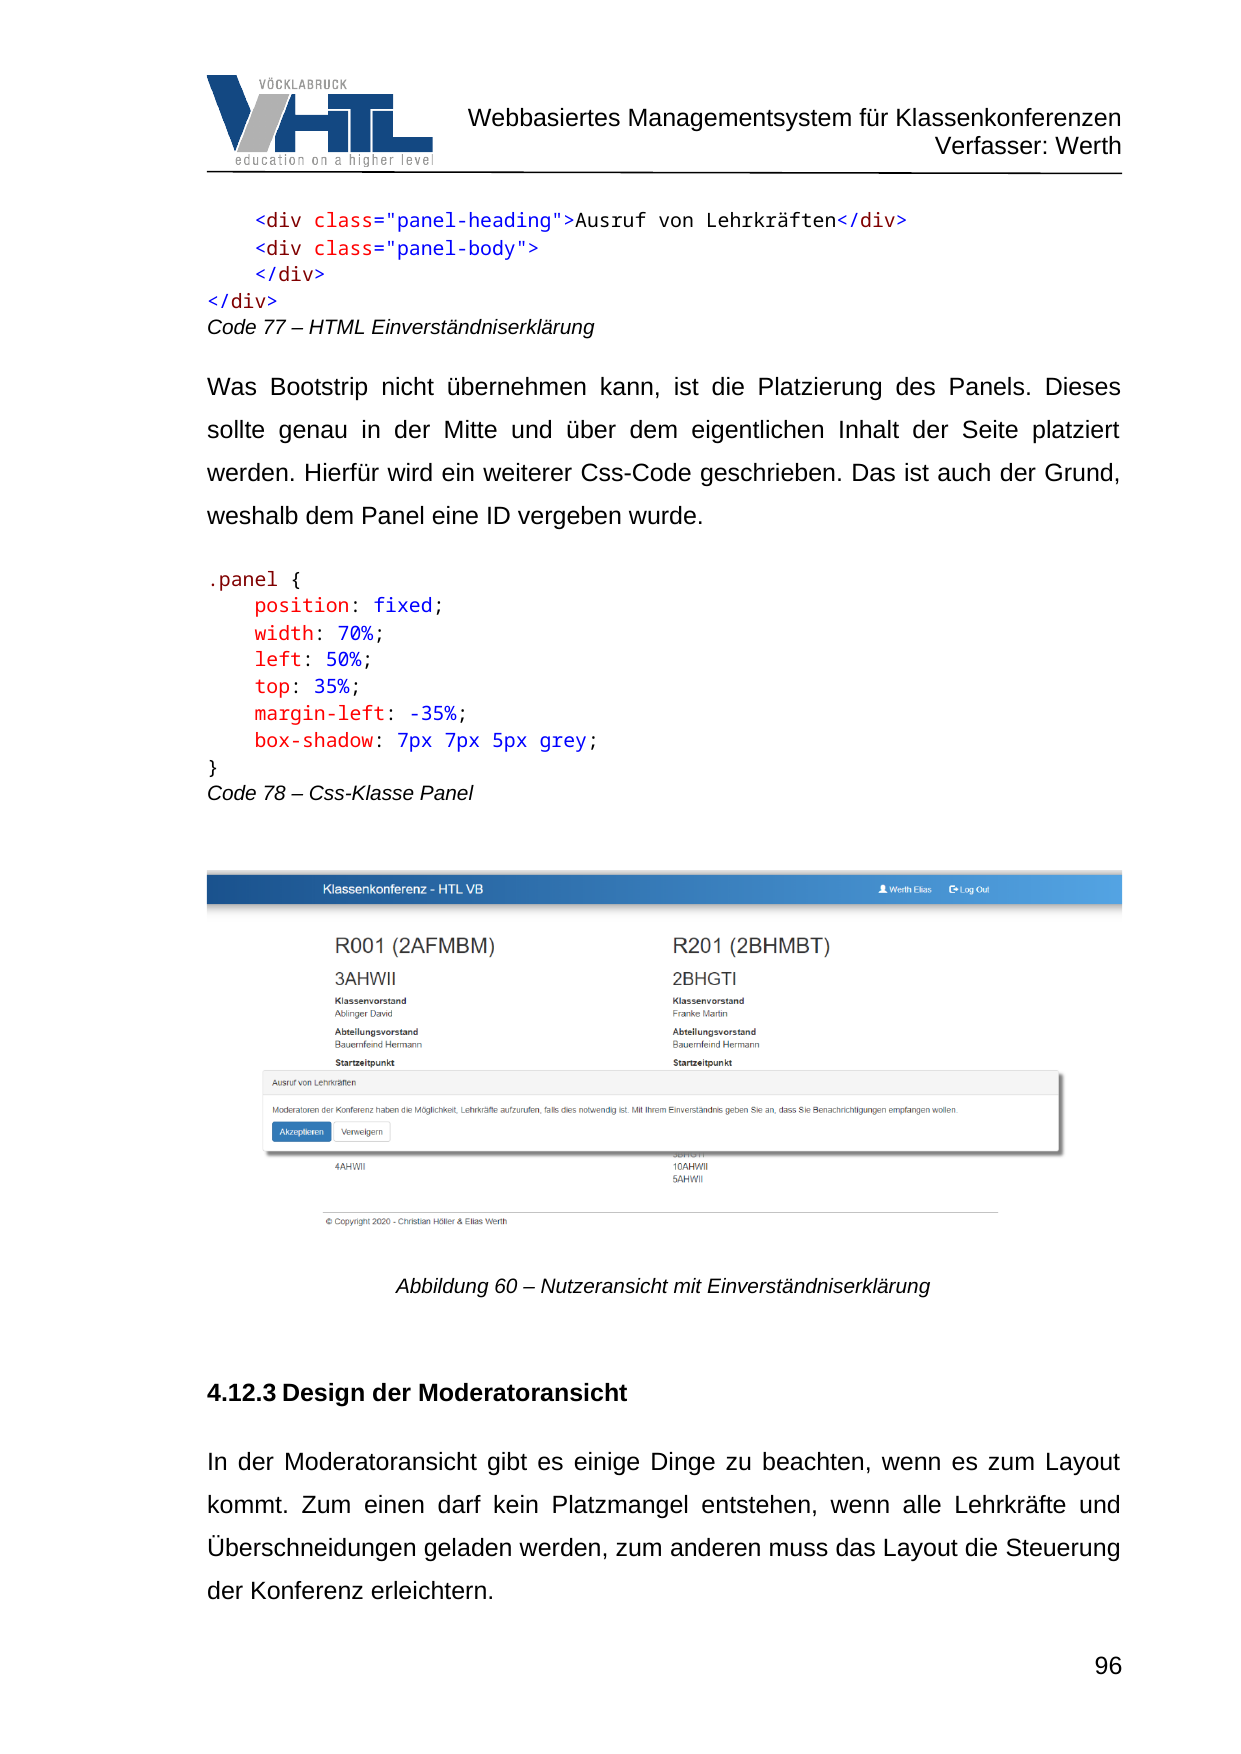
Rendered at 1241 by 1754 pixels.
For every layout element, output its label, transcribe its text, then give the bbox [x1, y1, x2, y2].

text .panel { [207, 565, 1122, 592]
text In der Moderatoransicht gibt es einige Dinge zu beachten, wenn es zum Layout kommt. Zum einen darf kein Platzmangel entstehen, wenn alle Lehrkräfte und Überschneidungen geladen werden, zum anderen muss das Layout die Steuerung der Konferenz erleichtern. [207, 1446, 1122, 1604]
text position: fixed; [207, 592, 1122, 619]
text width: 70%; [207, 619, 1122, 646]
text } [207, 754, 1122, 781]
subtitle Design der Moderatoransicht [207, 1378, 1122, 1407]
text Code 77 – HTML Einverständniserklärung [207, 315, 1122, 339]
text <div class="panel-heading">Ausruf von Lehrkräften</div> [207, 207, 1122, 234]
text left: 50%; [207, 646, 1122, 673]
text top: 35%; [207, 673, 1122, 700]
text Was Bootstrip nicht übernehmen kann, ist die Platzierung des Panels. Dieses sollte genau in der Mitte und über dem eigentlichen Inhalt der Seite platziert werden. Hierfür wird ein weiterer Css-Code geschrieben. Das ist auch der Grund, weshalb dem Panel eine ID vergeben wurde. [207, 371, 1122, 529]
text box-shadow: 7px 7px 5px grey; [207, 727, 1122, 754]
text <div class="panel-body"> [207, 234, 1122, 261]
picture [206, 870, 1123, 1265]
text Code 78 – Css-Klasse Panel [207, 781, 1122, 804]
text margin-left: -35%; [207, 700, 1122, 727]
text </div> [207, 288, 1122, 315]
picture [206, 75, 433, 167]
text </div> [207, 261, 1122, 288]
